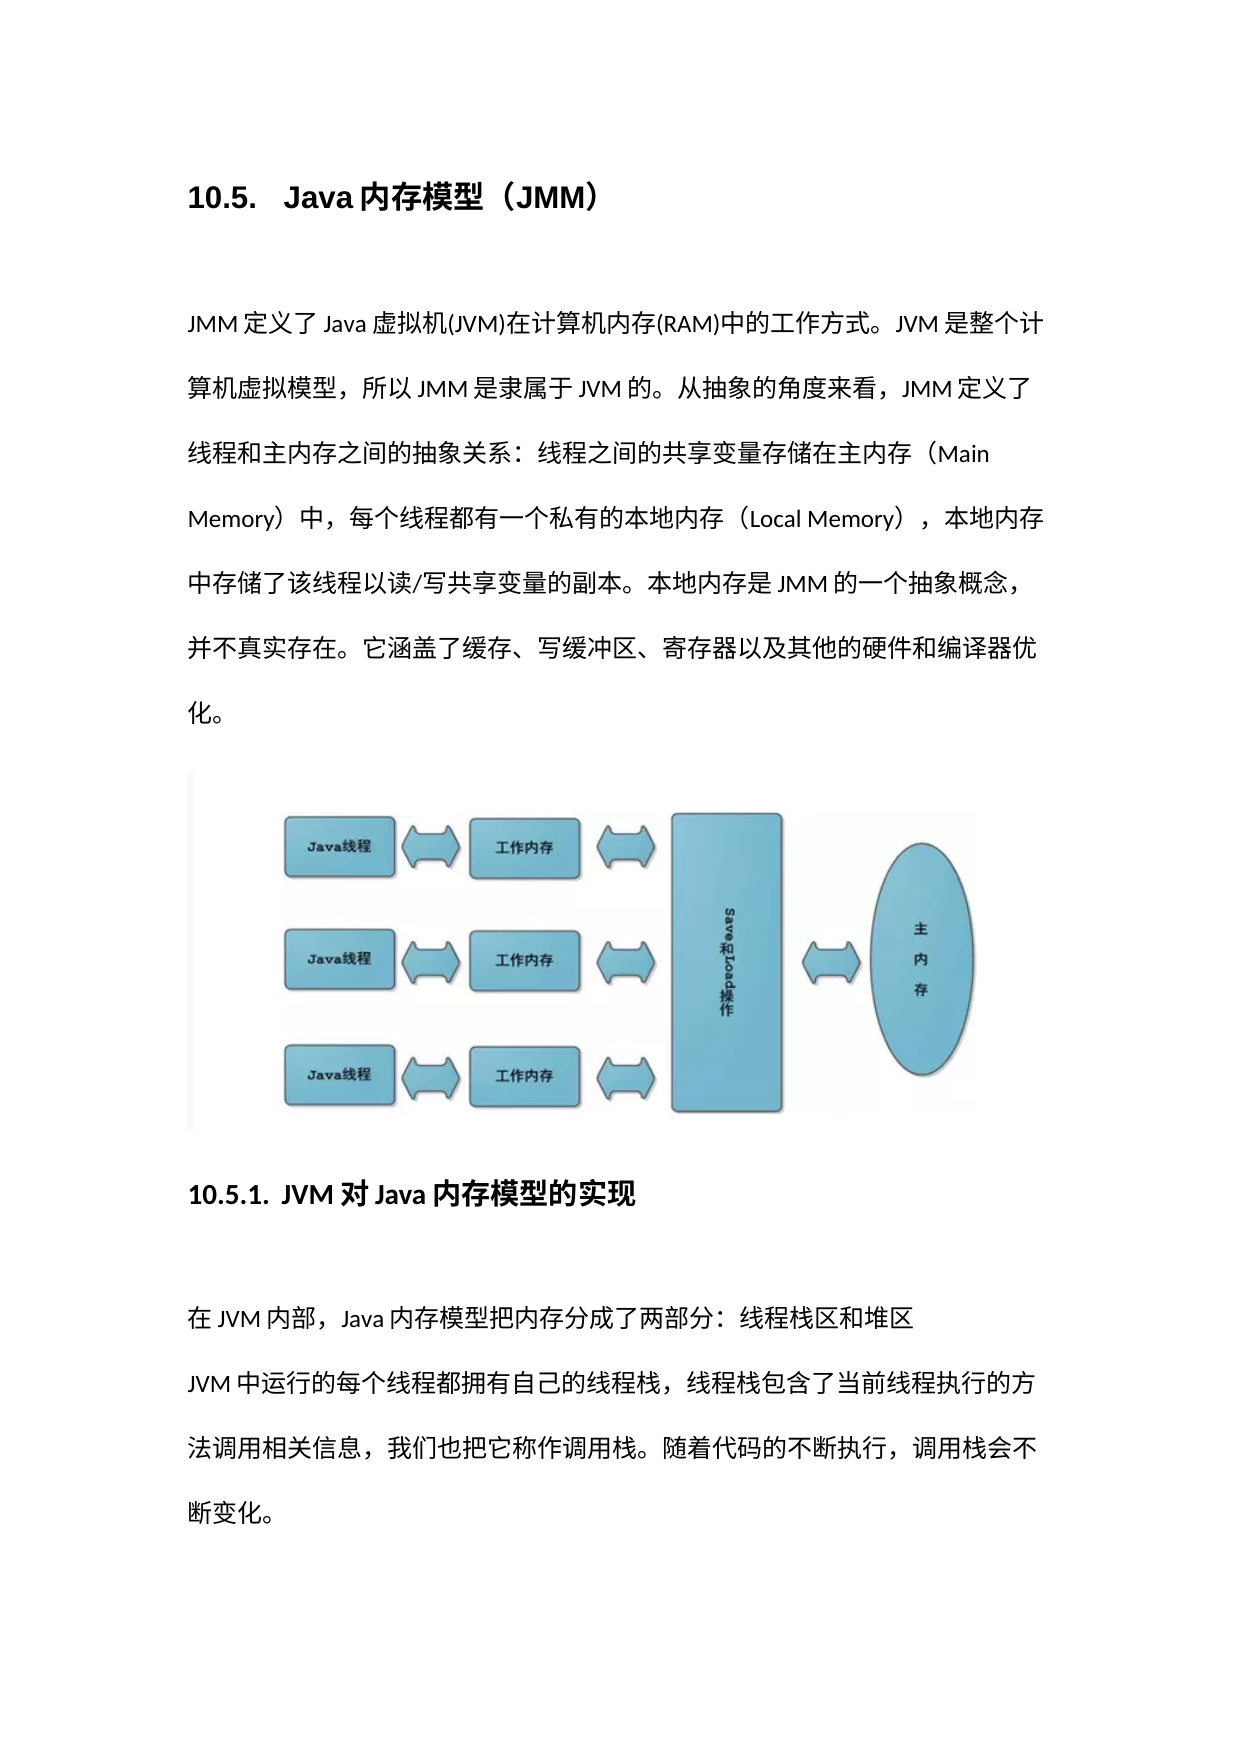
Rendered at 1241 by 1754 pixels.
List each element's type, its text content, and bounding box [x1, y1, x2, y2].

text JMM定义了Java 虚拟机(JVM)在计算机内存(RAM)中的工作方式。JVM是整个计算机虚拟模型，所以JMM是隶属于JVM的。从抽象的角度来看，JMM定义了线程和主内存之间的抽象关系：线程之间的共享变量存储在主内存（Main Memory）中，每个线程都有一个私有的本地内存（Local Memory），本地内存中存储了该线程以读/写共享变量的副本。本地内存是JMM的一个抽象概念，并不真实存在。它涵盖了缓存、写缓冲区、寄存器以及其他的硬件和编译器优化。 [187, 289, 1053, 744]
picture [187, 772, 1052, 1131]
subtitle Java内存模型（JMM） [187, 162, 1053, 227]
text 在JVM内部，Java内存模型把内存分成了两部分：线程栈区和堆区 JVM中运行的每个线程都拥有自己的线程栈，线程栈包含了当前线程执行的方法调用相关信息，我们也把它称作调用栈。随着代码的不断执行，调用栈会不断变化。 [187, 1284, 1053, 1544]
subtitle JVM对Java内存模型的实现 [187, 1159, 1053, 1224]
